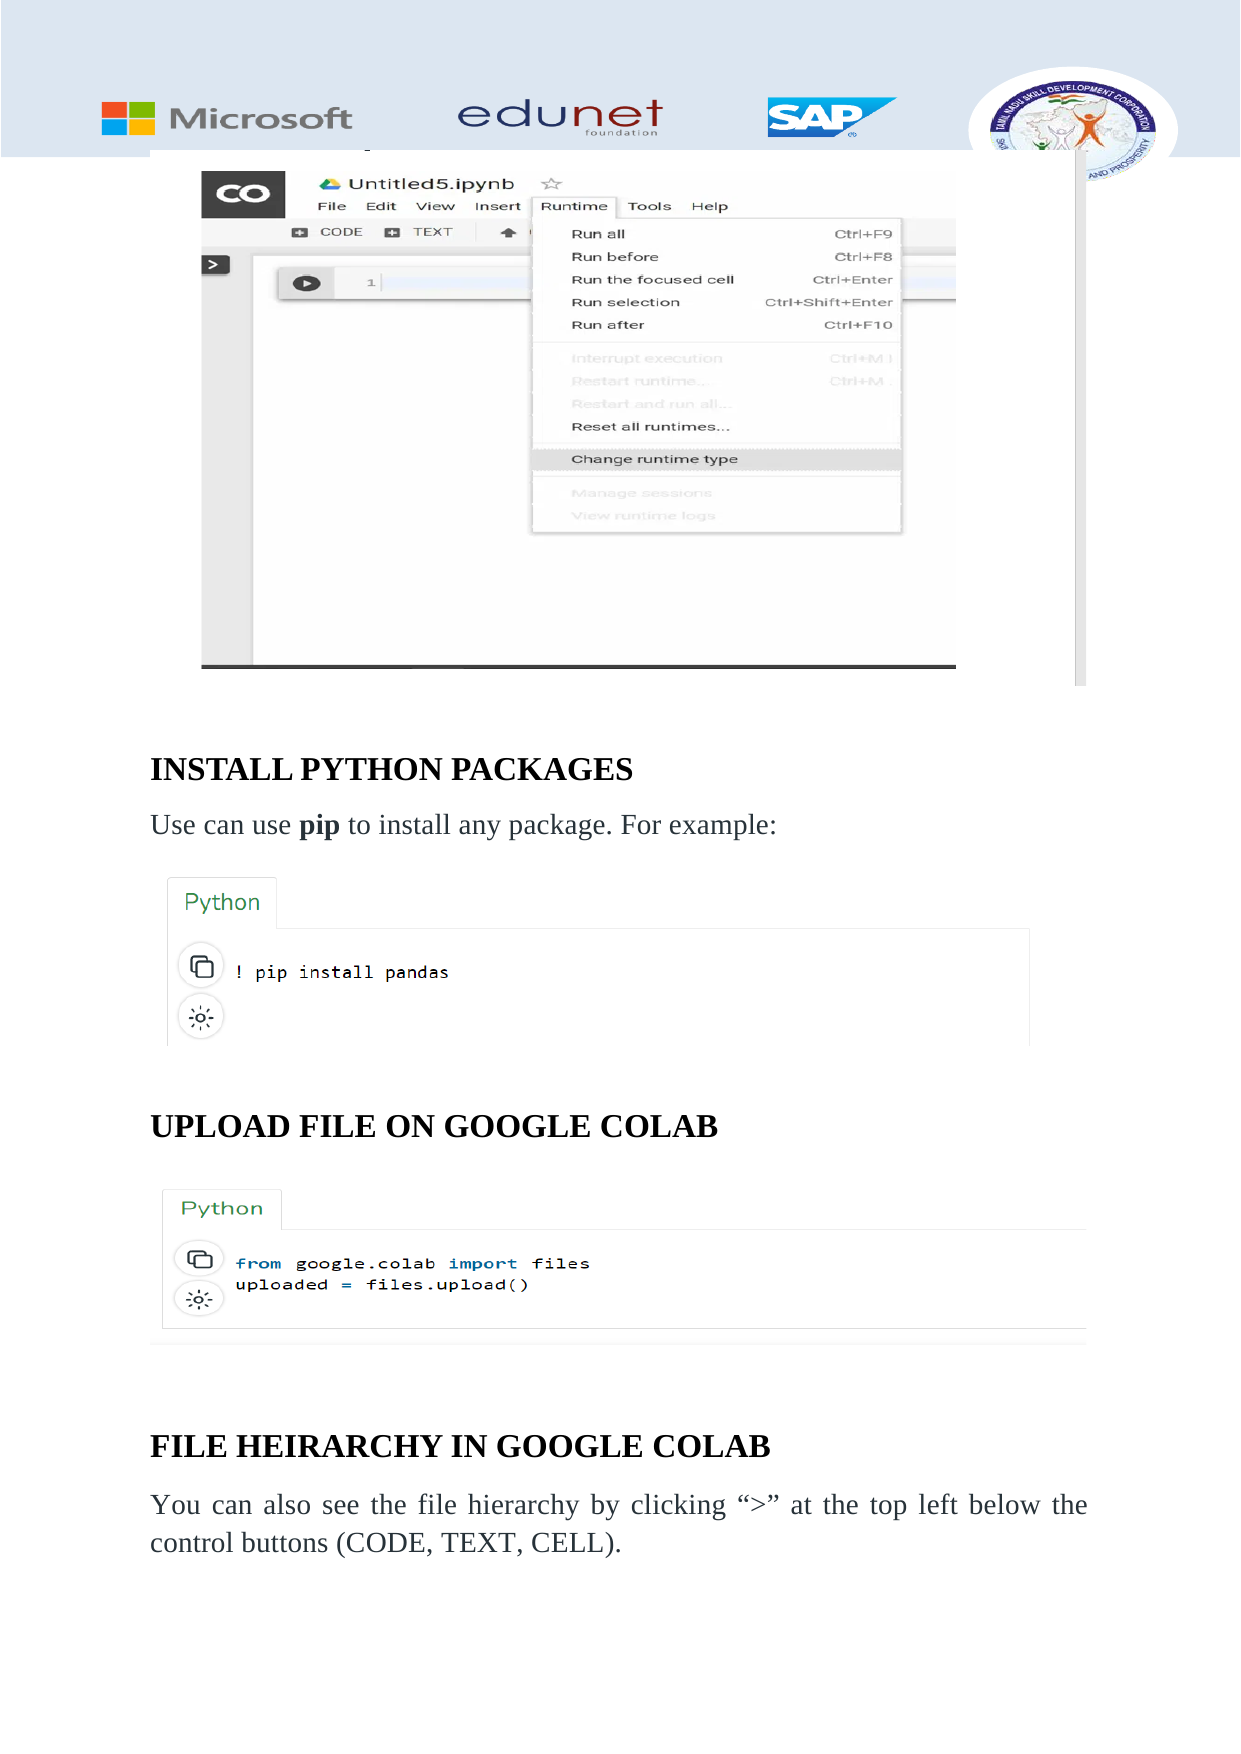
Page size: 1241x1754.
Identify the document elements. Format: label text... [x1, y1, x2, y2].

picture [150, 77, 1160, 686]
picture [95, 98, 359, 138]
text INSTALL PYTHON PACKAGES [150, 749, 1090, 787]
picture [765, 96, 899, 138]
text You can also see the file hierarchy by clicking “>” at the top left below the control buttons (CODE, TEXT, CELL). [150, 1487, 1090, 1559]
text Use can use pip to install any package. For example: [150, 807, 1090, 841]
picture [150, 1167, 1087, 1345]
text FILE HEIRARCHY IN GOOGLE COLAB [150, 1426, 1090, 1464]
picture [150, 874, 1067, 1046]
text UPLOAD FILE ON GOOGLE COLAB [150, 1107, 1090, 1145]
picture [449, 94, 672, 140]
